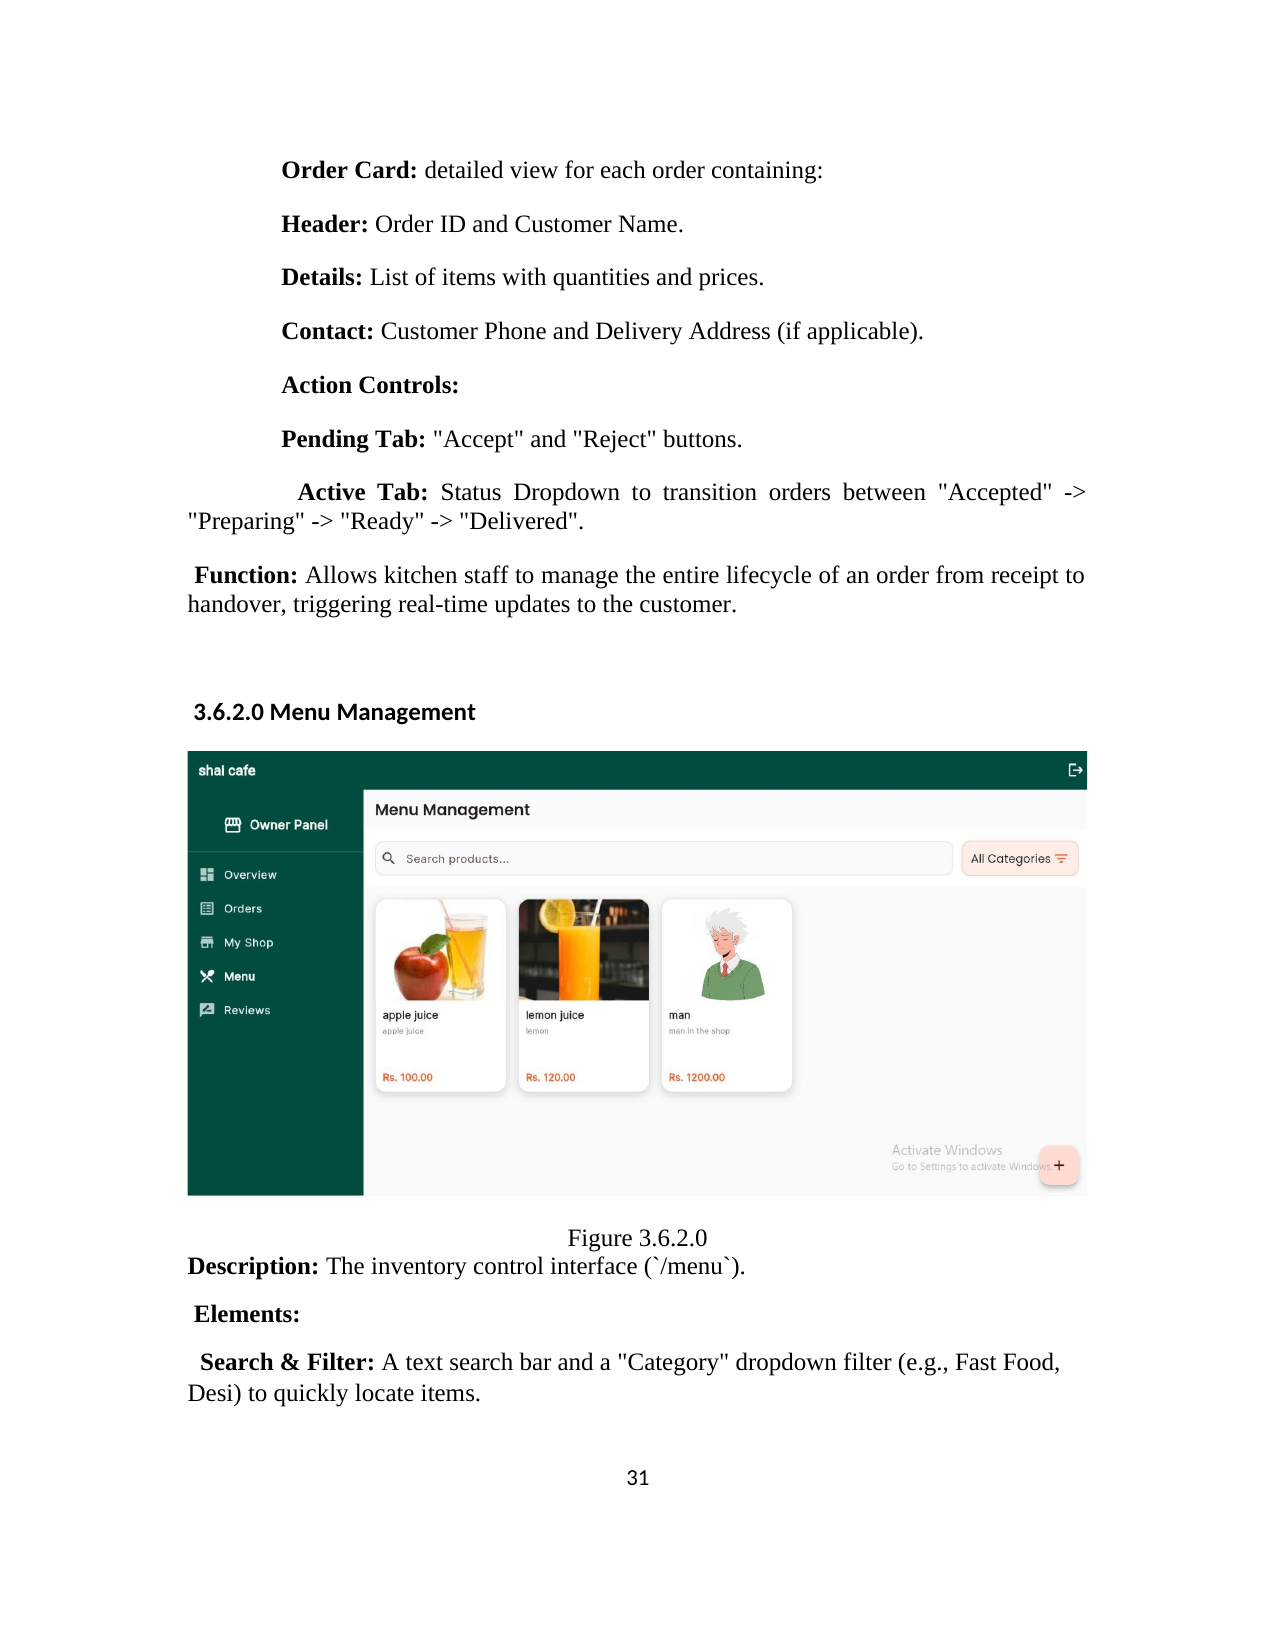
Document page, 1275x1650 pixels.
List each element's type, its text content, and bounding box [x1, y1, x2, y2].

text Pending Tab: "Accept" and "Reject" buttons. [187, 424, 1087, 452]
text Function: Allows kitchen staff to manage the entire lifecycle of an order from receipt to handover, triggering real-time updates to the customer. [187, 560, 1087, 617]
text Details: List of items with quantities and prices. [187, 262, 1087, 291]
subtitle 3.6.2.0 Menu Management [187, 696, 1087, 727]
text Header: Order ID and Customer Name. [187, 209, 1087, 237]
text Action Controls: [262, 370, 1087, 399]
text Figure 3.6.2.0 [187, 1223, 1087, 1251]
text Contact: Customer Phone and Delivery Address (if applicable). [187, 316, 1087, 345]
text Elements: [187, 1299, 1087, 1328]
text Order Card: detailed view for each order containing: [262, 155, 1087, 184]
text Search & Filter: A text search bar and a "Category" dropdown filter (e.g., Fast Food, Desi) to quickly locate items. [187, 1347, 1087, 1407]
text Description: The inventory control interface (`/menu`). [187, 1251, 1087, 1280]
text Active Tab: Status Dropdown to transition orders between "Accepted" -> "Preparing" -> "Ready" -> "Delivered". [187, 477, 1087, 535]
picture [187, 751, 1088, 1196]
